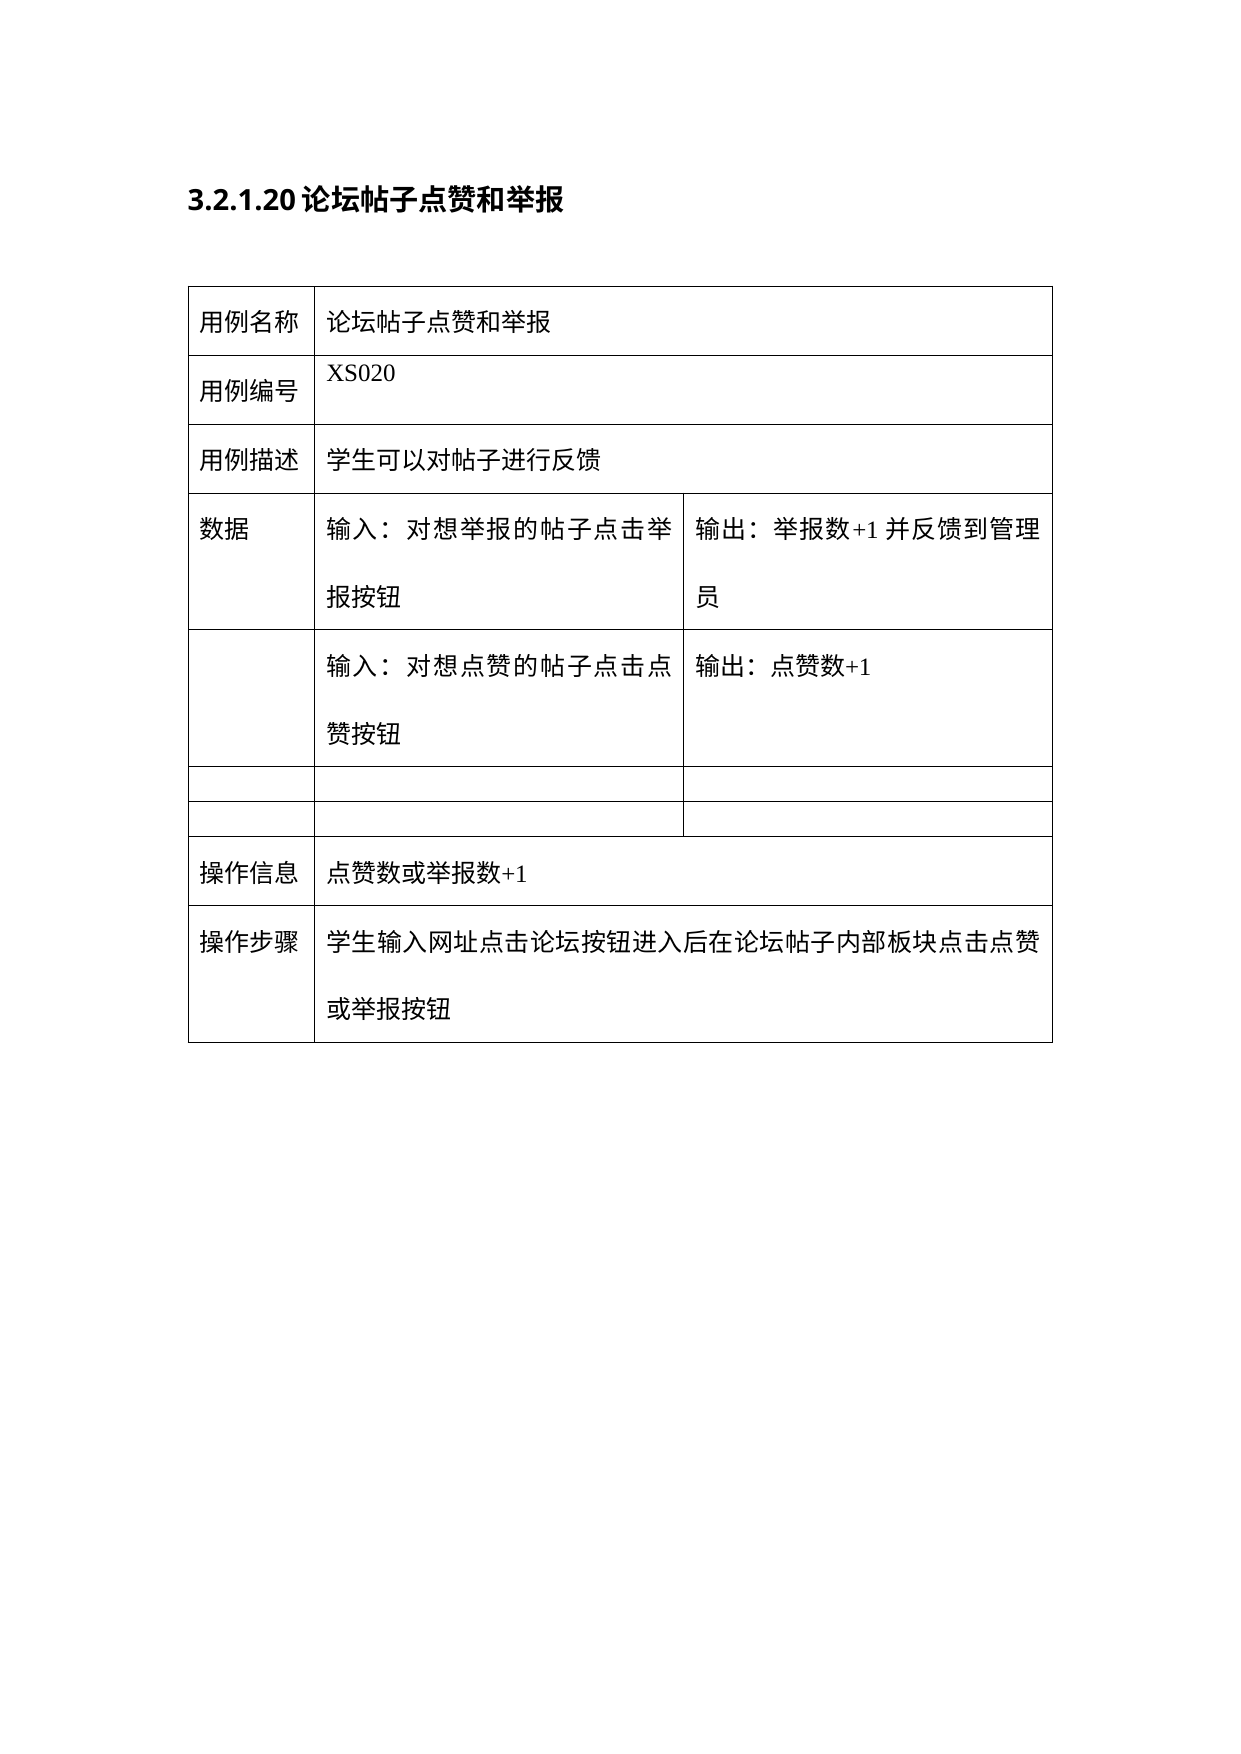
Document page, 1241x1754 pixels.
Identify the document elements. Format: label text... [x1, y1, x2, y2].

table_cell [189, 767, 314, 801]
table_cell 输出：点赞数+1 [684, 630, 1052, 766]
table_cell 输入：对想举报的帖子点击举报按钮 [315, 494, 683, 629]
table_cell 用例描述 [189, 425, 314, 492]
table_cell 操作信息 [189, 837, 314, 905]
table_cell [189, 630, 314, 766]
table_cell [189, 802, 314, 836]
table_cell [315, 767, 683, 801]
table_cell [684, 802, 1052, 836]
table_cell 点赞数或举报数+1 [315, 837, 1052, 905]
table_cell 数据 [189, 494, 314, 629]
table_header 用例名称 [189, 287, 314, 354]
table_cell 学生可以对帖子进行反馈 [315, 425, 1052, 492]
table_cell 输出：举报数+1并反馈到管理员 [684, 494, 1052, 629]
table_header 论坛帖子点赞和举报 [315, 287, 1052, 354]
table_cell 用例编号 [189, 356, 314, 423]
table_cell 学生输入网址点击论坛按钮进入后在论坛帖子内部板块点击点赞或举报按钮 [315, 906, 1052, 1042]
table_cell 输入：对想点赞的帖子点击点赞按钮 [315, 630, 683, 766]
table_cell [684, 767, 1052, 801]
table_cell [315, 802, 683, 836]
subtitle 3.2.1.20论坛帖子点赞和举报 [187, 164, 1053, 232]
table_cell 操作步骤 [189, 906, 314, 1042]
table_cell XS020 [315, 356, 1052, 423]
